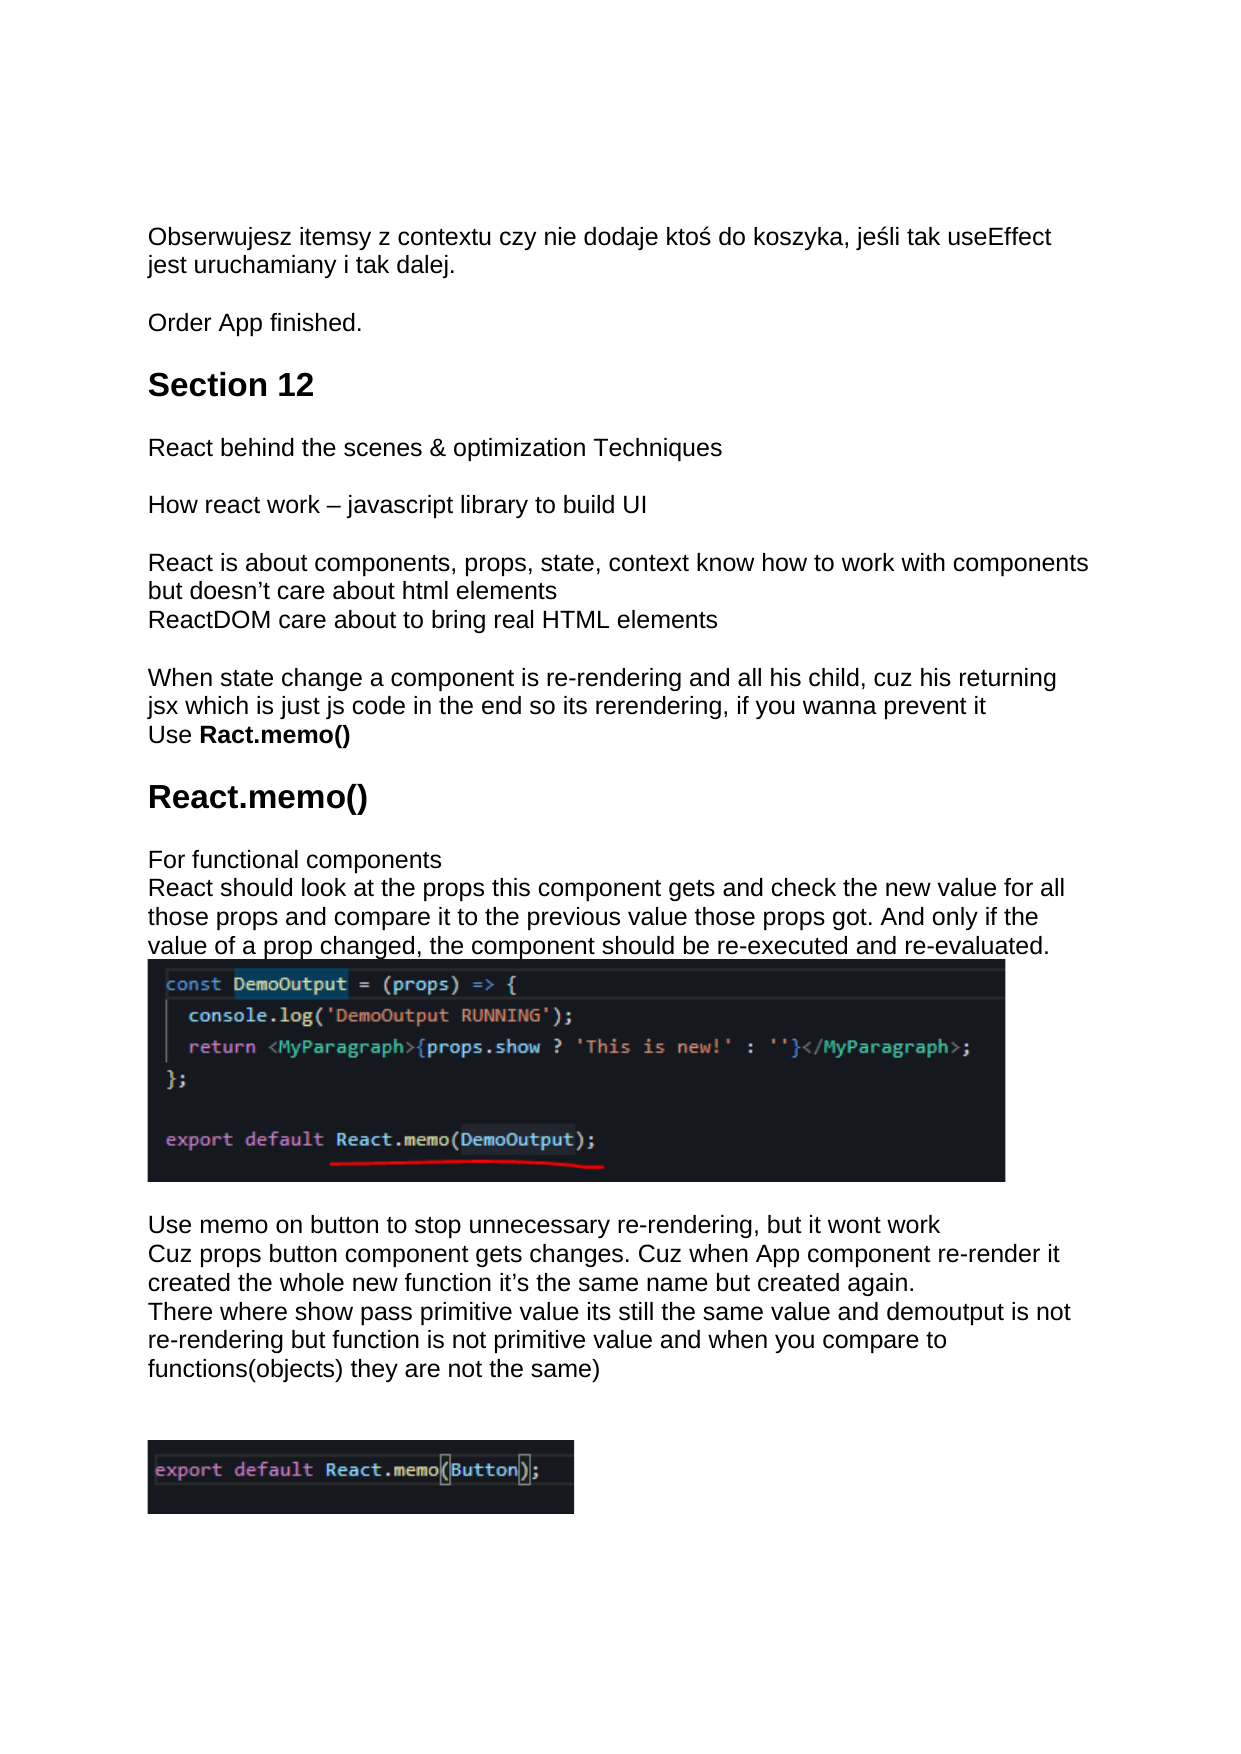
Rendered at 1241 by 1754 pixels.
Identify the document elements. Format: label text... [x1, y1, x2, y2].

text When state change a component is re-rendering and all his child, cuz his returning jsx which is just js code in the end so its rerendering, if you wanna prevent it [148, 662, 1093, 720]
text There where show pass primitive value its still the same value and demoutput is not re-rendering but function is not primitive value and when you compare to functions(objects) they are not the same) [148, 1297, 1093, 1383]
text React should look at the props this component gets and check the new value for all those props and compare it to the previous value those props got. And only if the value of a prop changed, the component should be re-executed and re-evaluated. [148, 873, 1093, 960]
picture [147, 959, 1006, 1182]
text React.memo() [148, 777, 1093, 816]
text For functional components [148, 845, 1093, 873]
text React is about components, props, state, context know how to work with components but doesn’t care about html elements [148, 547, 1093, 605]
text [148, 222, 1093, 279]
text ReactDOM care about to bring real HTML elements [148, 605, 1093, 634]
text Cuz props button component gets changes. Cuz when App component re-render it created the whole new function it’s the same name but created again. [148, 1239, 1093, 1297]
text React behind the scenes & optimization Techniques [148, 432, 1093, 461]
picture [147, 1440, 575, 1514]
text How react work – javascript library to build UI [148, 490, 1093, 519]
text Section 12 [148, 365, 1093, 404]
text Order App finished. [148, 308, 1093, 337]
text Use memo on button to stop unnecessary re-rendering, but it wont work [148, 1210, 1093, 1239]
text Use Ract.memo() [148, 720, 1093, 749]
